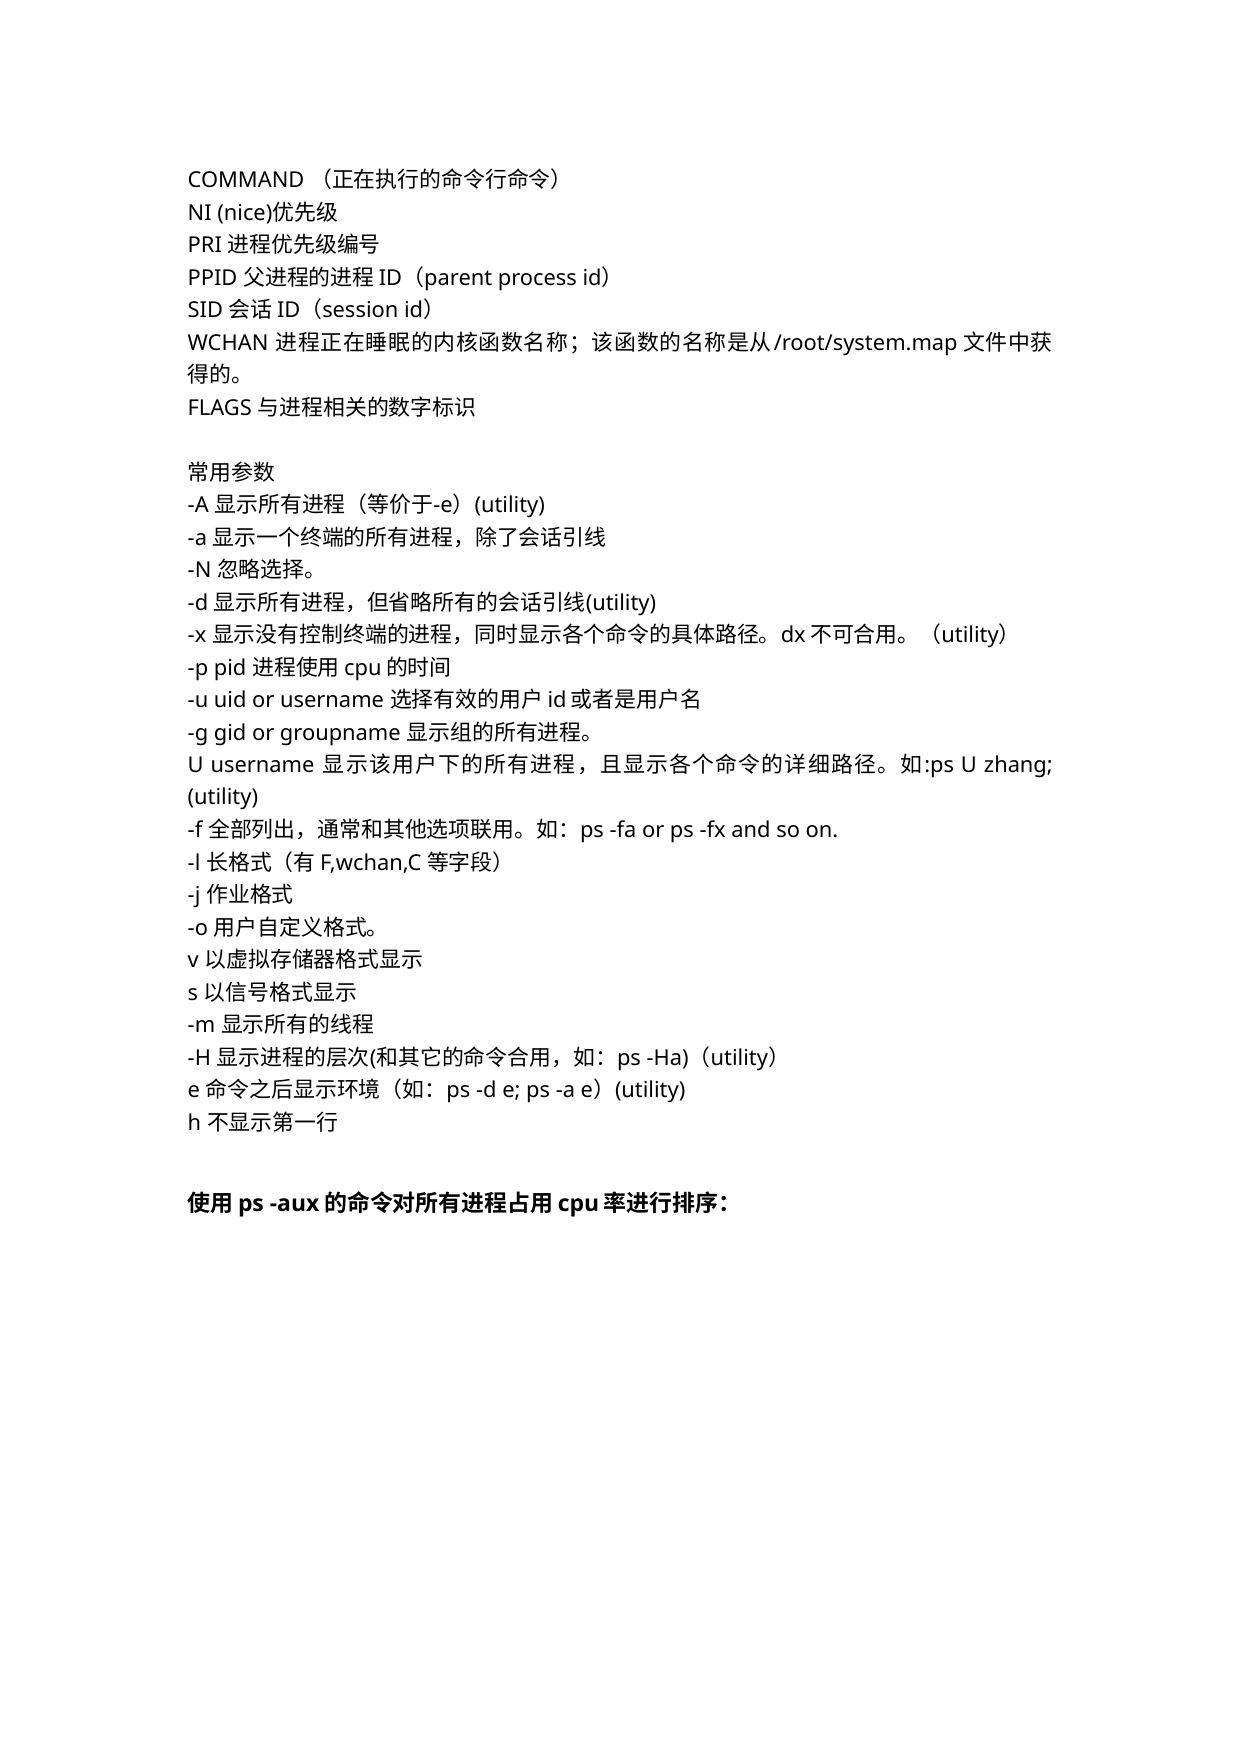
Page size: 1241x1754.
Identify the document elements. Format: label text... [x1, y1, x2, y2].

text -m 显示所有的线程 [187, 1007, 1053, 1039]
text 常用参数 [187, 454, 1053, 487]
text -N 忽略选择。 [187, 552, 1053, 584]
text FLAGS 与进程相关的数字标识 [187, 389, 1053, 422]
text -a 显示一个终端的所有进程，除了会话引线 [187, 519, 1053, 552]
text -A 显示所有进程（等价于-e）(utility) [187, 487, 1053, 519]
text -j 作业格式 [187, 877, 1053, 909]
text COMMAND （正在执行的命令行命令） [187, 162, 1053, 194]
text 使用ps -aux的命令对所有进程占用cpu率进行排序： [187, 1169, 1053, 1234]
text -u uid or username 选择有效的用户id或者是用户名 [187, 682, 1053, 714]
text h 不显示第一行 [187, 1104, 1053, 1137]
text -o 用户自定义格式。 [187, 909, 1053, 942]
text -l 长格式（有F,wchan,C 等字段） [187, 844, 1053, 877]
text NI (nice)优先级 [187, 194, 1053, 227]
text -p pid 进程使用cpu的时间 [187, 649, 1053, 682]
text U username 显示该用户下的所有进程，且显示各个命令的详细路径。如:ps U zhang;(utility) [187, 747, 1053, 812]
text v 以虚拟存储器格式显示 [187, 942, 1053, 974]
text -g gid or groupname 显示组的所有进程。 [187, 714, 1053, 747]
text -H 显示进程的层次(和其它的命令合用，如：ps -Ha)（utility） [187, 1039, 1053, 1072]
text PRI 进程优先级编号 [187, 227, 1053, 259]
text e 命令之后显示环境（如：ps -d e; ps -a e）(utility) [187, 1072, 1053, 1104]
text -x 显示没有控制终端的进程，同时显示各个命令的具体路径。dx不可合用。（utility） [187, 617, 1053, 649]
text SID 会话ID（session id） [187, 292, 1053, 324]
text WCHAN 进程正在睡眠的内核函数名称；该函数的名称是从/root/system.map文件中获得的。 [187, 324, 1053, 389]
text PPID 父进程的进程ID（parent process id） [187, 259, 1053, 292]
text s 以信号格式显示 [187, 974, 1053, 1007]
text -d 显示所有进程，但省略所有的会话引线(utility) [187, 584, 1053, 617]
text -f 全部列出，通常和其他选项联用。如：ps -fa or ps -fx and so on. [187, 812, 1053, 844]
